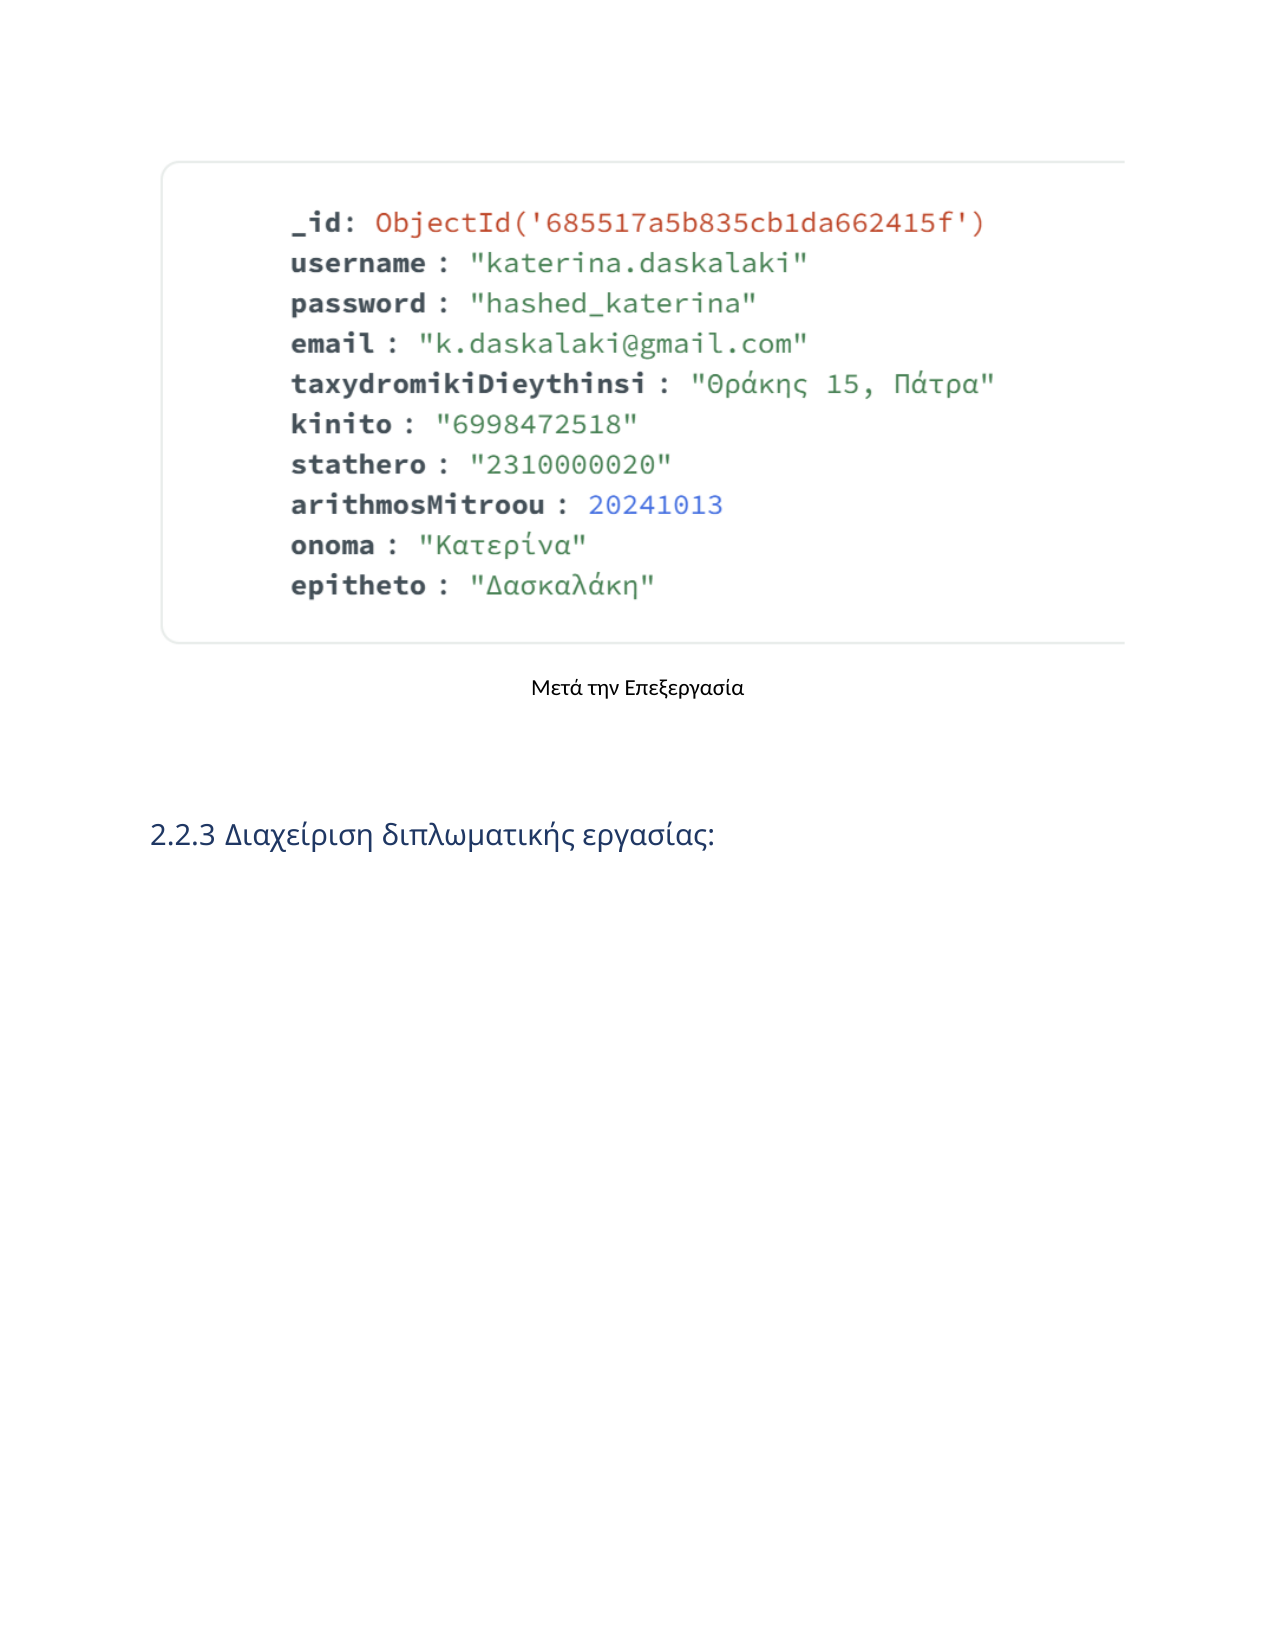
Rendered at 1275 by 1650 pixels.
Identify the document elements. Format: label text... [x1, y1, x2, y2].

picture [150, 150, 1125, 655]
text Μετά την Επεξεργασία [150, 673, 1125, 701]
subtitle Διαχείριση διπλωματικής εργασίας: [150, 814, 1125, 853]
